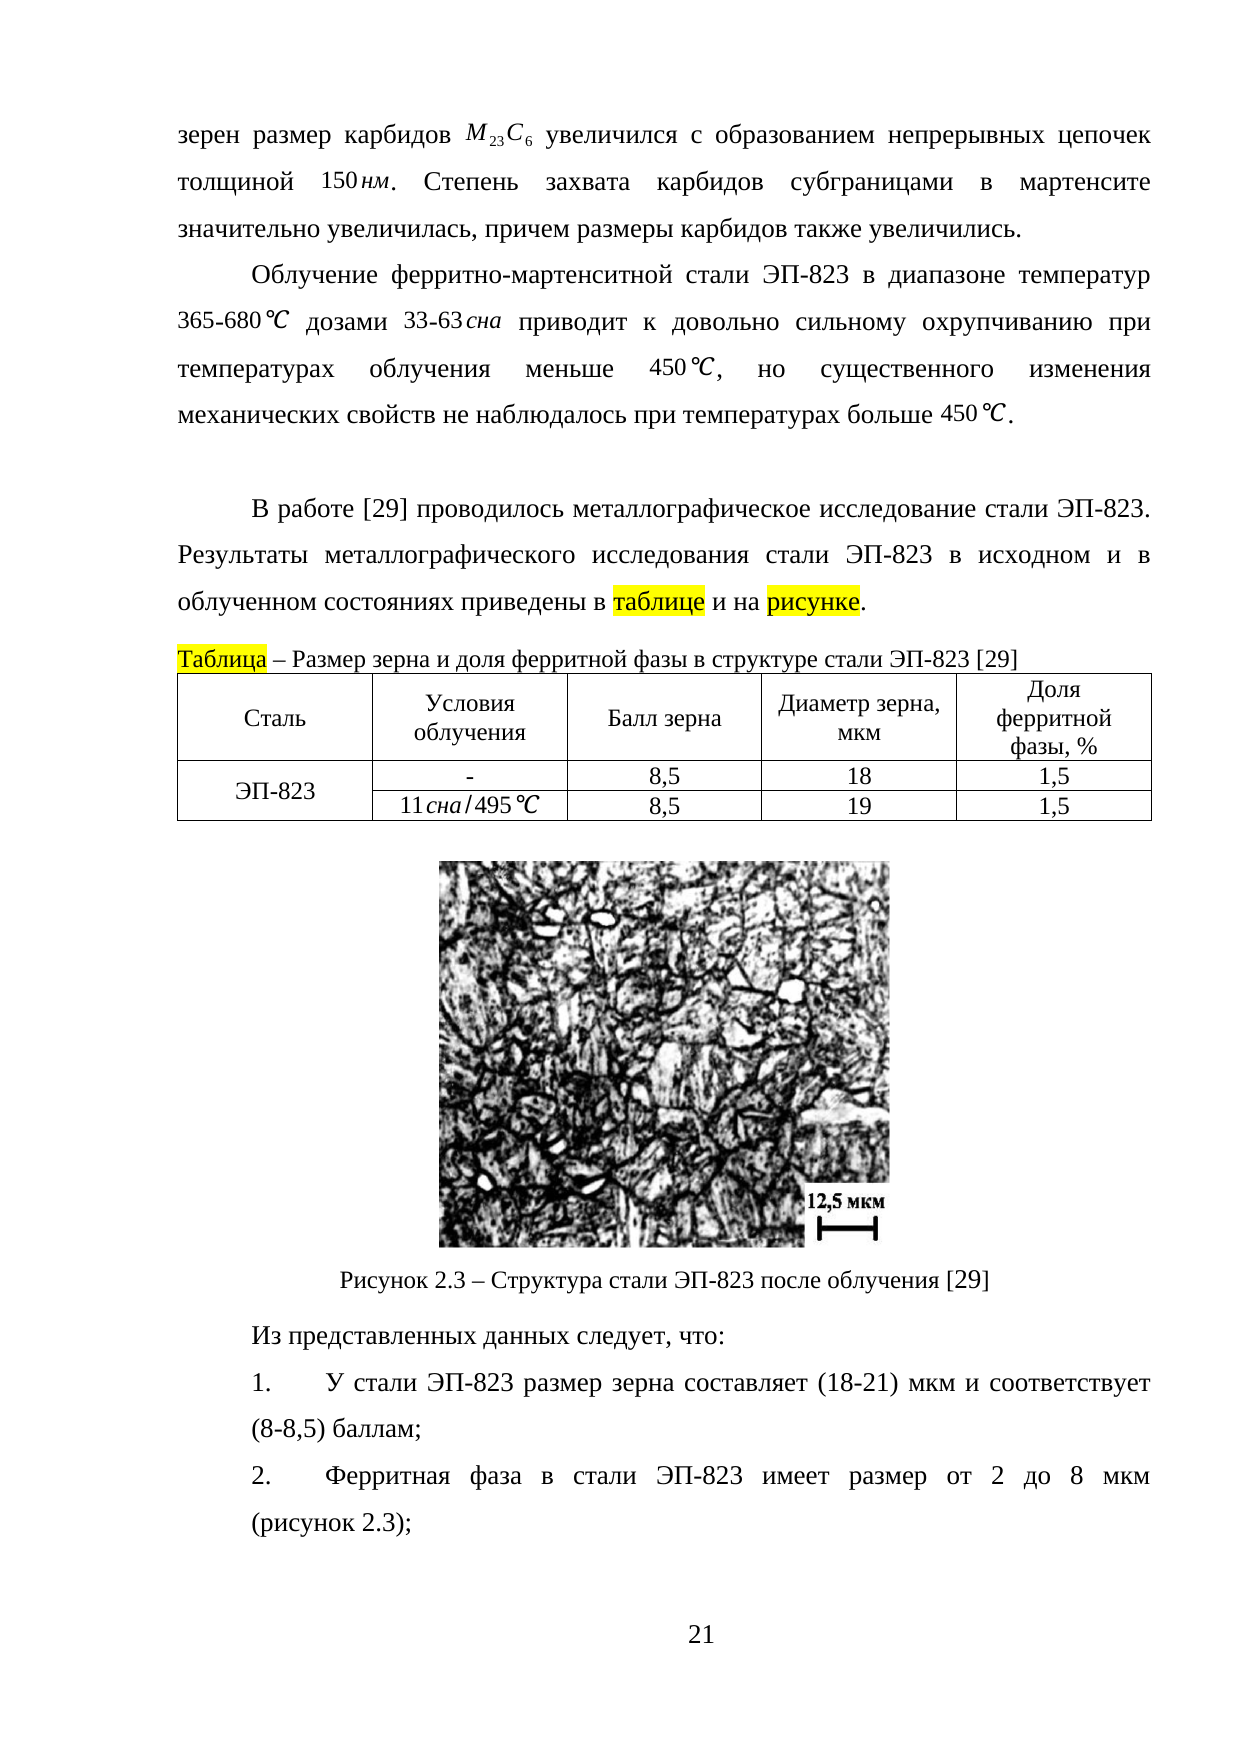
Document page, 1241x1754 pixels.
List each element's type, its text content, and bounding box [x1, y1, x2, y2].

table_cell [373, 791, 567, 820]
table_cell 1,5 [957, 761, 1151, 790]
table_cell ЭП-823 [178, 761, 372, 820]
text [177, 118, 1152, 243]
text Таблица – Размер зерна и доля ферритной фазы в структуре стали ЭП-823 [29] [267, 644, 1152, 673]
table_cell - [373, 761, 567, 790]
table_cell 19 [762, 791, 956, 820]
text Облучение ферритно-мартенситной стали ЭП-823 в диапазоне температур - дозами - приводит к довольно сильному охрупчиванию при температурах облучения меньше , но существенного изменения механических свойств не наблюдалось при температурах больше . [177, 258, 1152, 429]
table_cell 8,5 [568, 761, 761, 790]
table_header Доля ферритной фазы, % [957, 674, 1151, 760]
text Из представленных данных следует, что: [177, 1319, 1152, 1350]
picture [439, 860, 890, 1248]
table_header Диаметр зерна, мкм [762, 674, 956, 760]
list Ферритная фаза в стали ЭП-823 имеет размер от 2 до 8 мкм (рисунок 2.3); [251, 1459, 1152, 1537]
table_header Условия облучения [373, 674, 567, 760]
table_cell 8,5 [568, 791, 761, 820]
text Рисунок 2.3 – Структура стали ЭП-823 после облучения [29] [177, 1263, 1152, 1294]
table_header Сталь [178, 674, 372, 760]
table_cell 1,5 [957, 791, 1151, 820]
list У стали ЭП-823 размер зерна составляет (18-21) мкм и соответствует (8-8,5) баллам; [251, 1366, 1152, 1444]
text В работе [29] проводилось металлографическое исследование стали ЭП-823. Результаты металлографического исследования стали ЭП-823 в исходном и в облученном состояниях приведены в таблице и на рисунке. [177, 492, 1152, 616]
table_header Балл зерна [568, 674, 761, 760]
table_cell 18 [762, 761, 956, 790]
